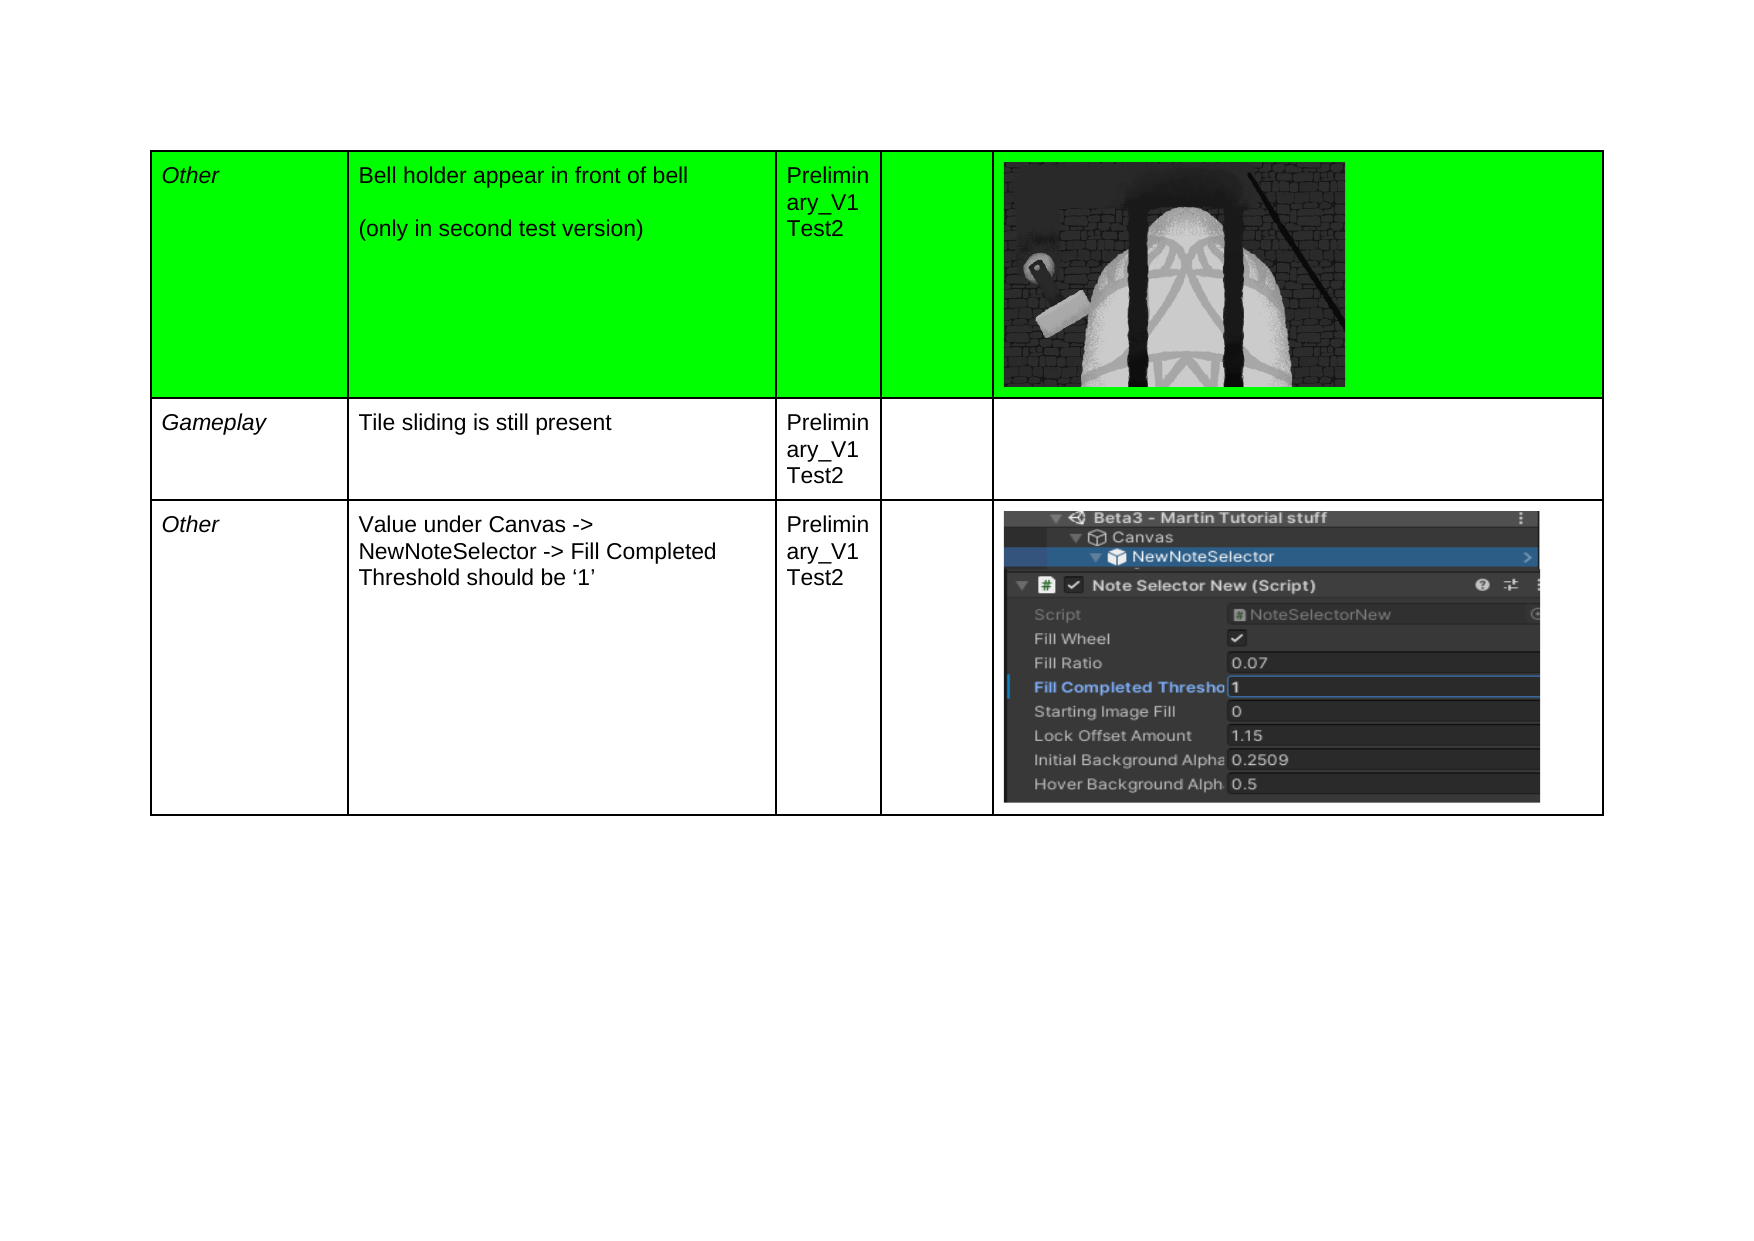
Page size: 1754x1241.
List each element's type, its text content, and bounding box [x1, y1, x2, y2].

table_cell Other [152, 152, 347, 397]
table_cell [882, 152, 992, 397]
table_cell Gameplay [152, 399, 347, 499]
table_cell Tile sliding is still present [349, 399, 775, 499]
table_cell [994, 152, 1602, 397]
table_cell Other [152, 501, 347, 814]
table_cell [994, 501, 1602, 814]
table_cell Value under Canvas -> NewNoteSelector -> Fill Completed Threshold should be ‘1’ [349, 501, 775, 814]
table_cell Preliminary_V1 Test2 [777, 152, 880, 397]
table_cell Bell holder appear in front of bell (only in second test version) [349, 152, 775, 397]
table_cell [882, 501, 992, 814]
table_cell [994, 399, 1602, 499]
table_cell Preliminary_V1 Test2 [777, 399, 880, 499]
table_cell [882, 399, 992, 499]
picture [1003, 511, 1541, 804]
table_cell Preliminary_V1 Test2 [777, 501, 880, 814]
picture [1003, 162, 1346, 387]
